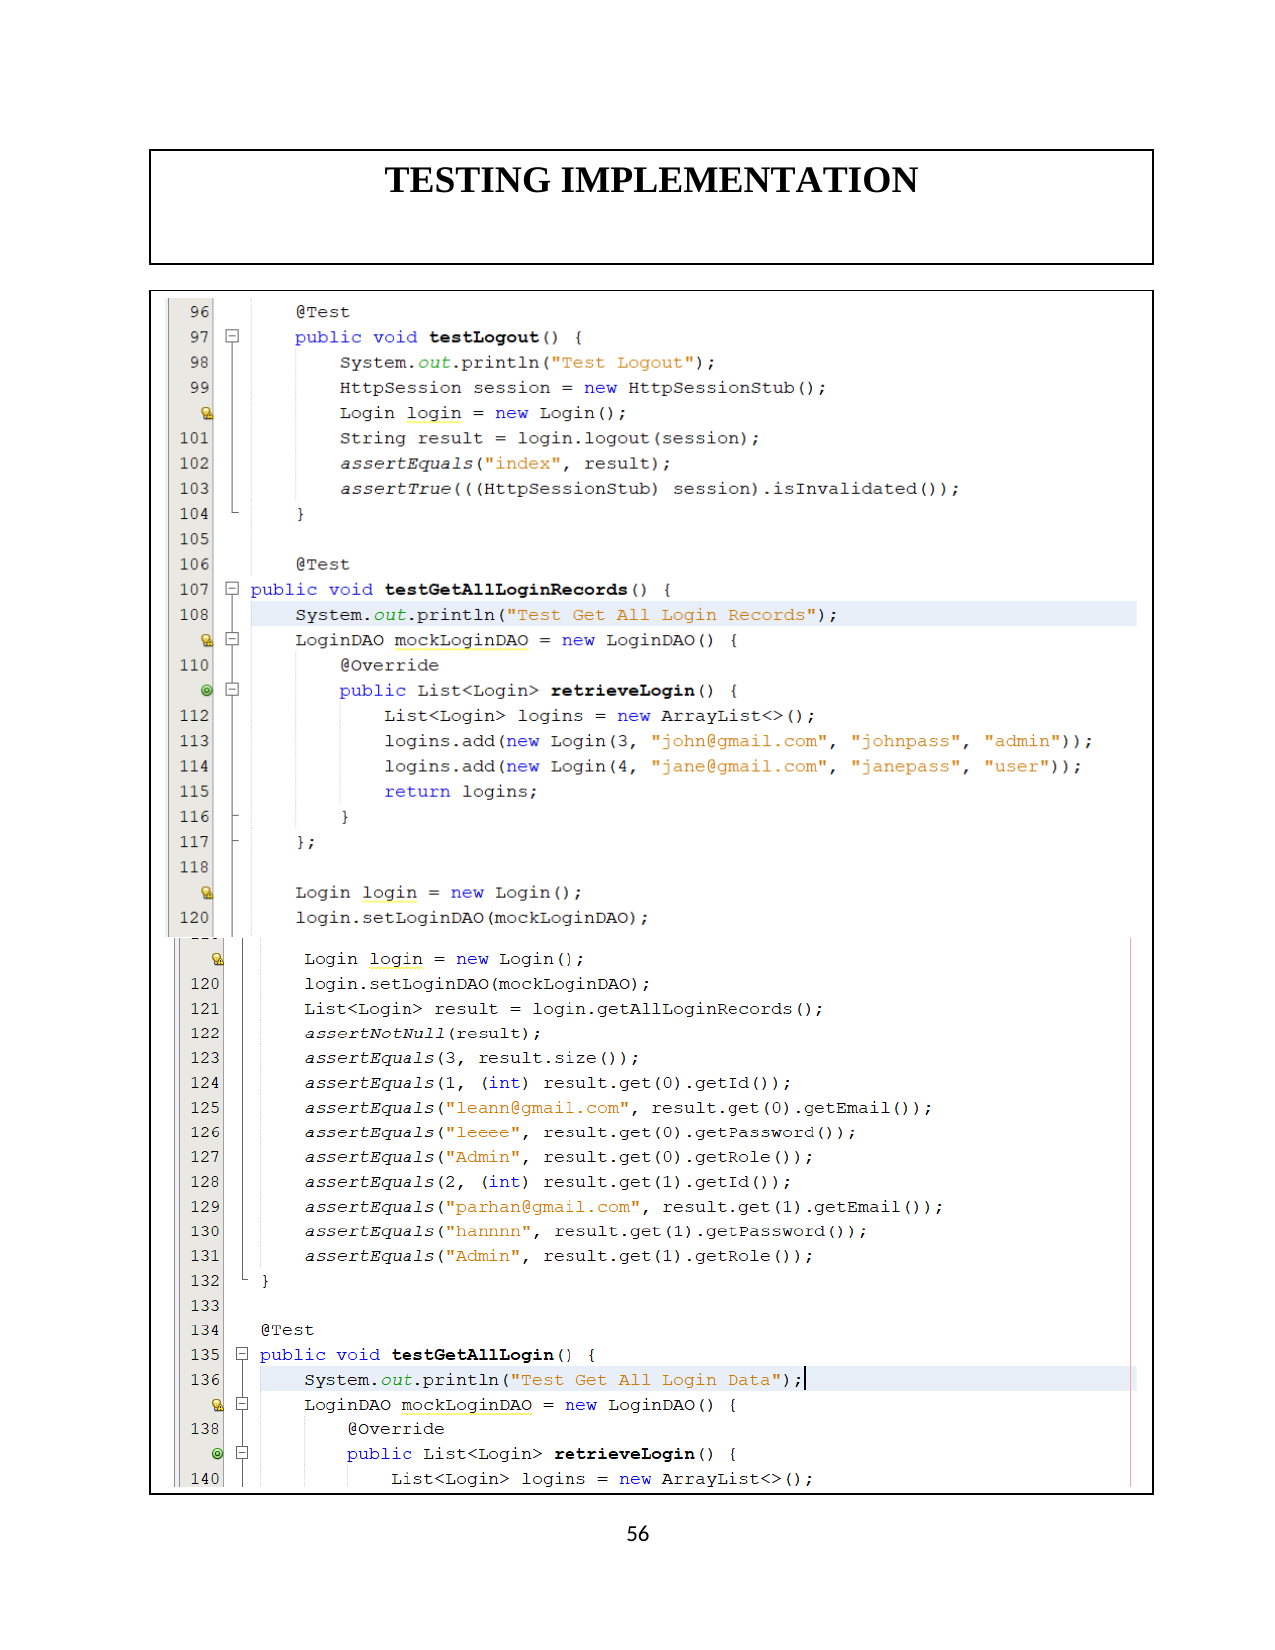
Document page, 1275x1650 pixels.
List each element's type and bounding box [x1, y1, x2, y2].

picture [165, 298, 1137, 937]
picture [165, 938, 1137, 1487]
